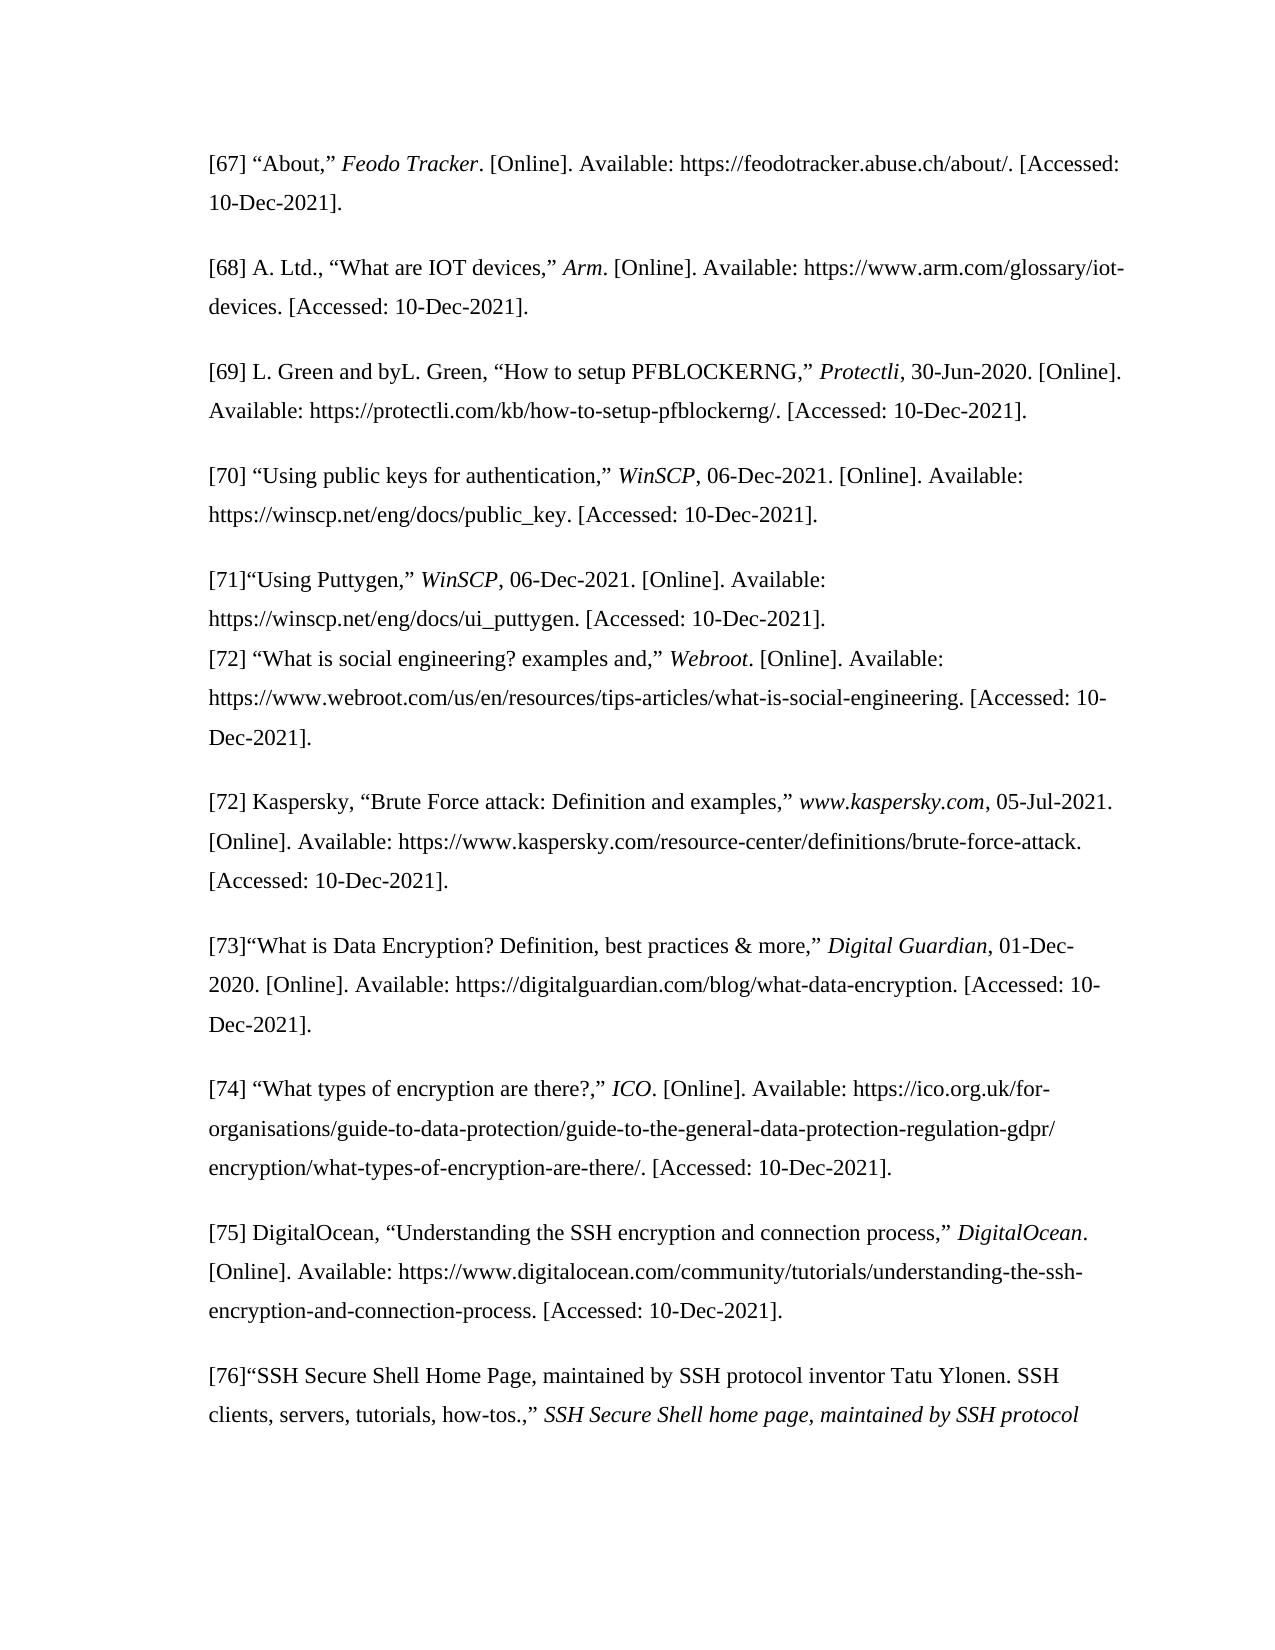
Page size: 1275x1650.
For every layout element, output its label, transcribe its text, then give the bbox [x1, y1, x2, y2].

text [72] Kaspersky, “Brute Force attack: Definition and examples,” www.kaspersky.com, 05-Jul-2021. [Online]. Available: https://www.kaspersky.com/resource-center/definitions/brute-force-attack. [Accessed: 10-Dec-2021]. [208, 788, 1125, 893]
text [71]“Using Puttygen,” WinSCP, 06-Dec-2021. [Online]. Available: https://winscp.net/eng/docs/ui_puttygen. [Accessed: 10-Dec-2021]. [72] “What is social engineering? examples and,” Webroot. [Online]. Available: https://www.webroot.com/us/en/resources/tips-articles/what-is-social-engineering. [Accessed: 10-Dec-2021]. [208, 566, 1125, 750]
text [73]“What is Data Encryption? Definition, best practices & more,” Digital Guardian, 01-Dec-2020. [Online]. Available: https://digitalguardian.com/blog/what-data-encryption. [Accessed: 10-Dec-2021]. [208, 932, 1125, 1037]
text [70] “Using public keys for authentication,” WinSCP, 06-Dec-2021. [Online]. Available: https://winscp.net/eng/docs/public_key. [Accessed: 10-Dec-2021]. [208, 462, 1125, 528]
text [67] “About,” Feodo Tracker. [Online]. Available: https://feodotracker.abuse.ch/about/. [Accessed: 10-Dec-2021]. [208, 150, 1125, 216]
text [208, 1362, 1125, 1428]
text [68] A. Ltd., “What are IOT devices,” Arm. [Online]. Available: https://www.arm.com/glossary/iot-devices. [Accessed: 10-Dec-2021]. [208, 280, 1125, 320]
text [75] DigitalOcean, “Understanding the SSH encryption and connection process,” DigitalOcean. [Online]. Available: https://www.digitalocean.com/community/tutorials/understanding-the-ssh-encryption-and-connection-process. [Accessed: 10-Dec-2021]. [208, 1218, 1125, 1324]
text [74] “What types of encryption are there?,” ICO. [Online]. Available: https://ico.org.uk/for-organisations/guide-to-data-protection/guide-to-the-general-data-protection-regulation-gdpr/encryption/what-types-of-encryption-are-there/. [Accessed: 10-Dec-2021]. [208, 1075, 1125, 1180]
text [69] L. Green and byL. Green, “How to setup PFBLOCKERNG,” Protectli, 30-Jun-2020. [Online]. Available: https://protectli.com/kb/how-to-setup-pfblockerng/. [Accessed: 10-Dec-2021]. [208, 358, 1125, 424]
